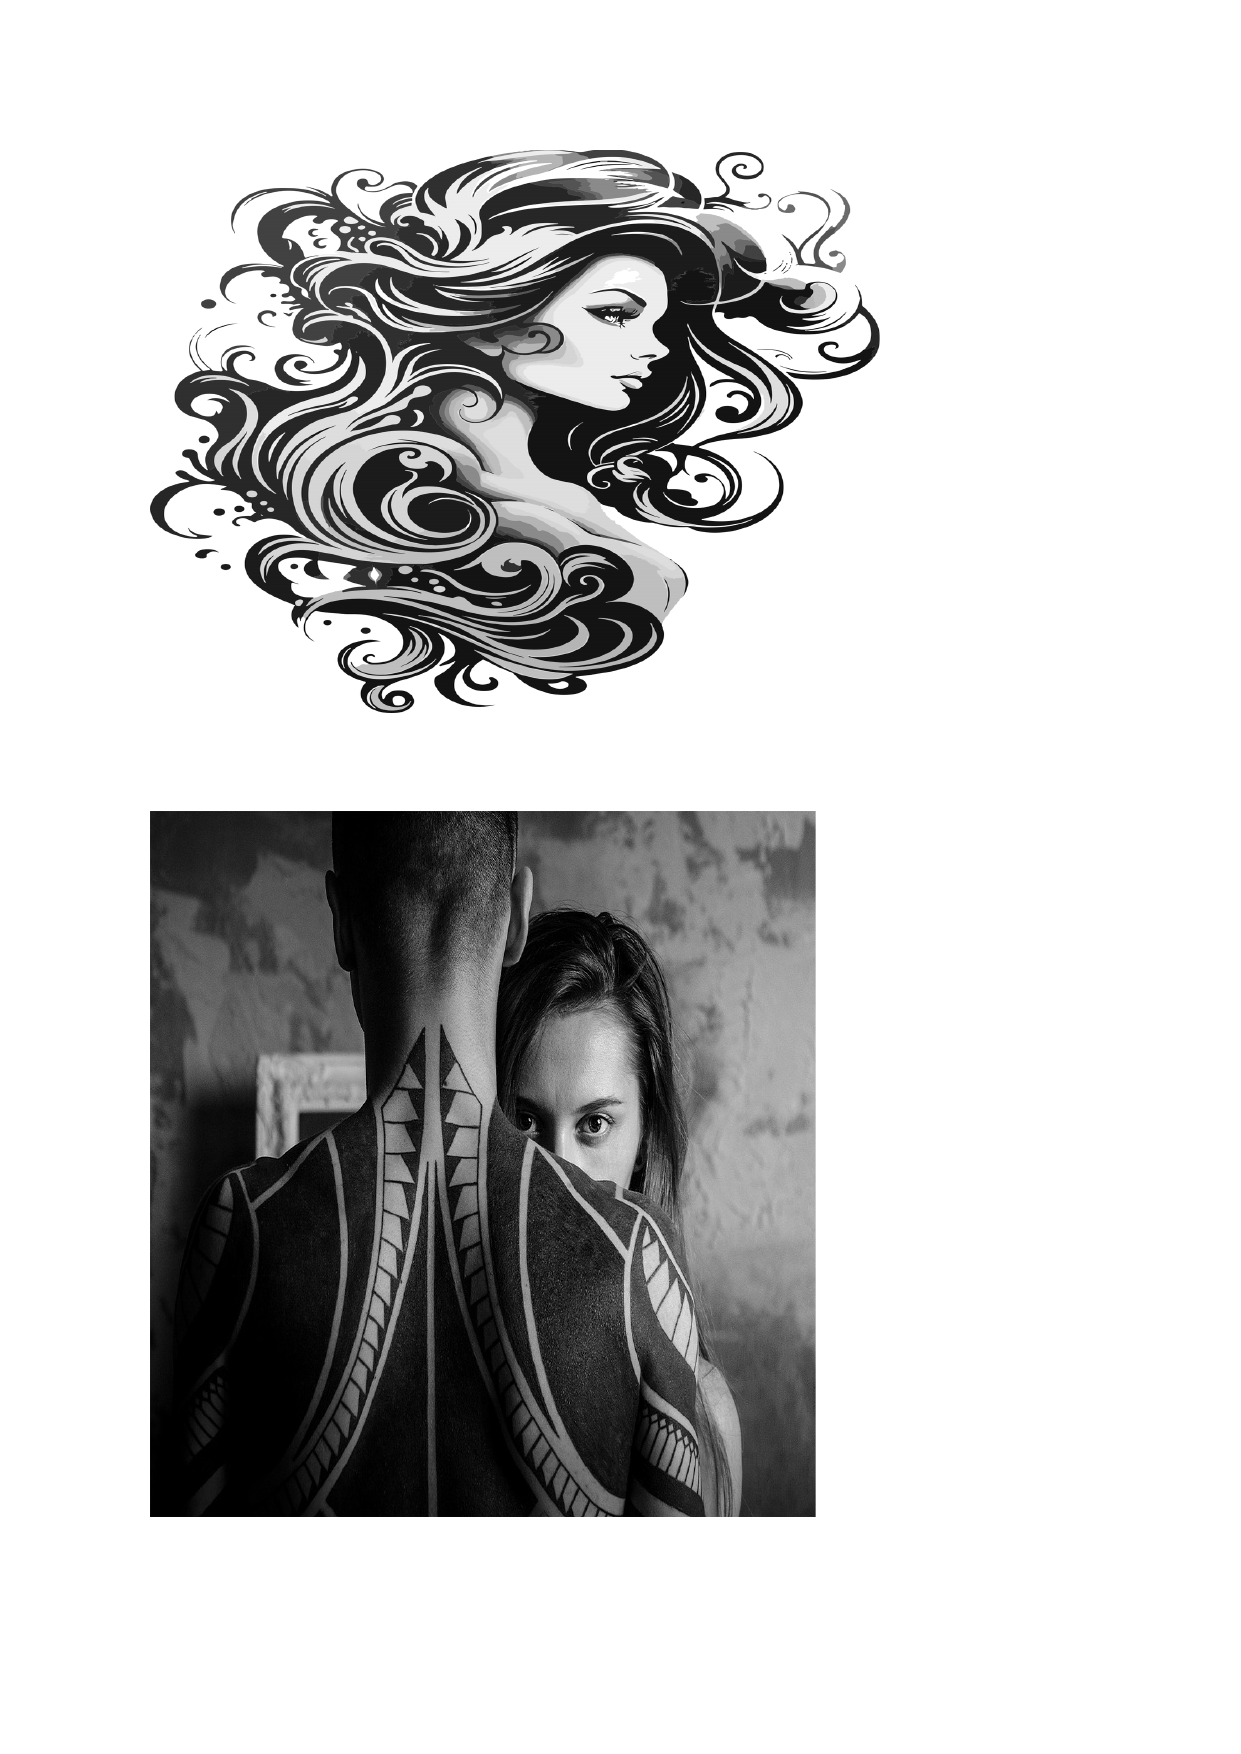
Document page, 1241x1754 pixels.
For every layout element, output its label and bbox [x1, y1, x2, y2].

picture [150, 811, 816, 1517]
picture [150, 150, 880, 713]
